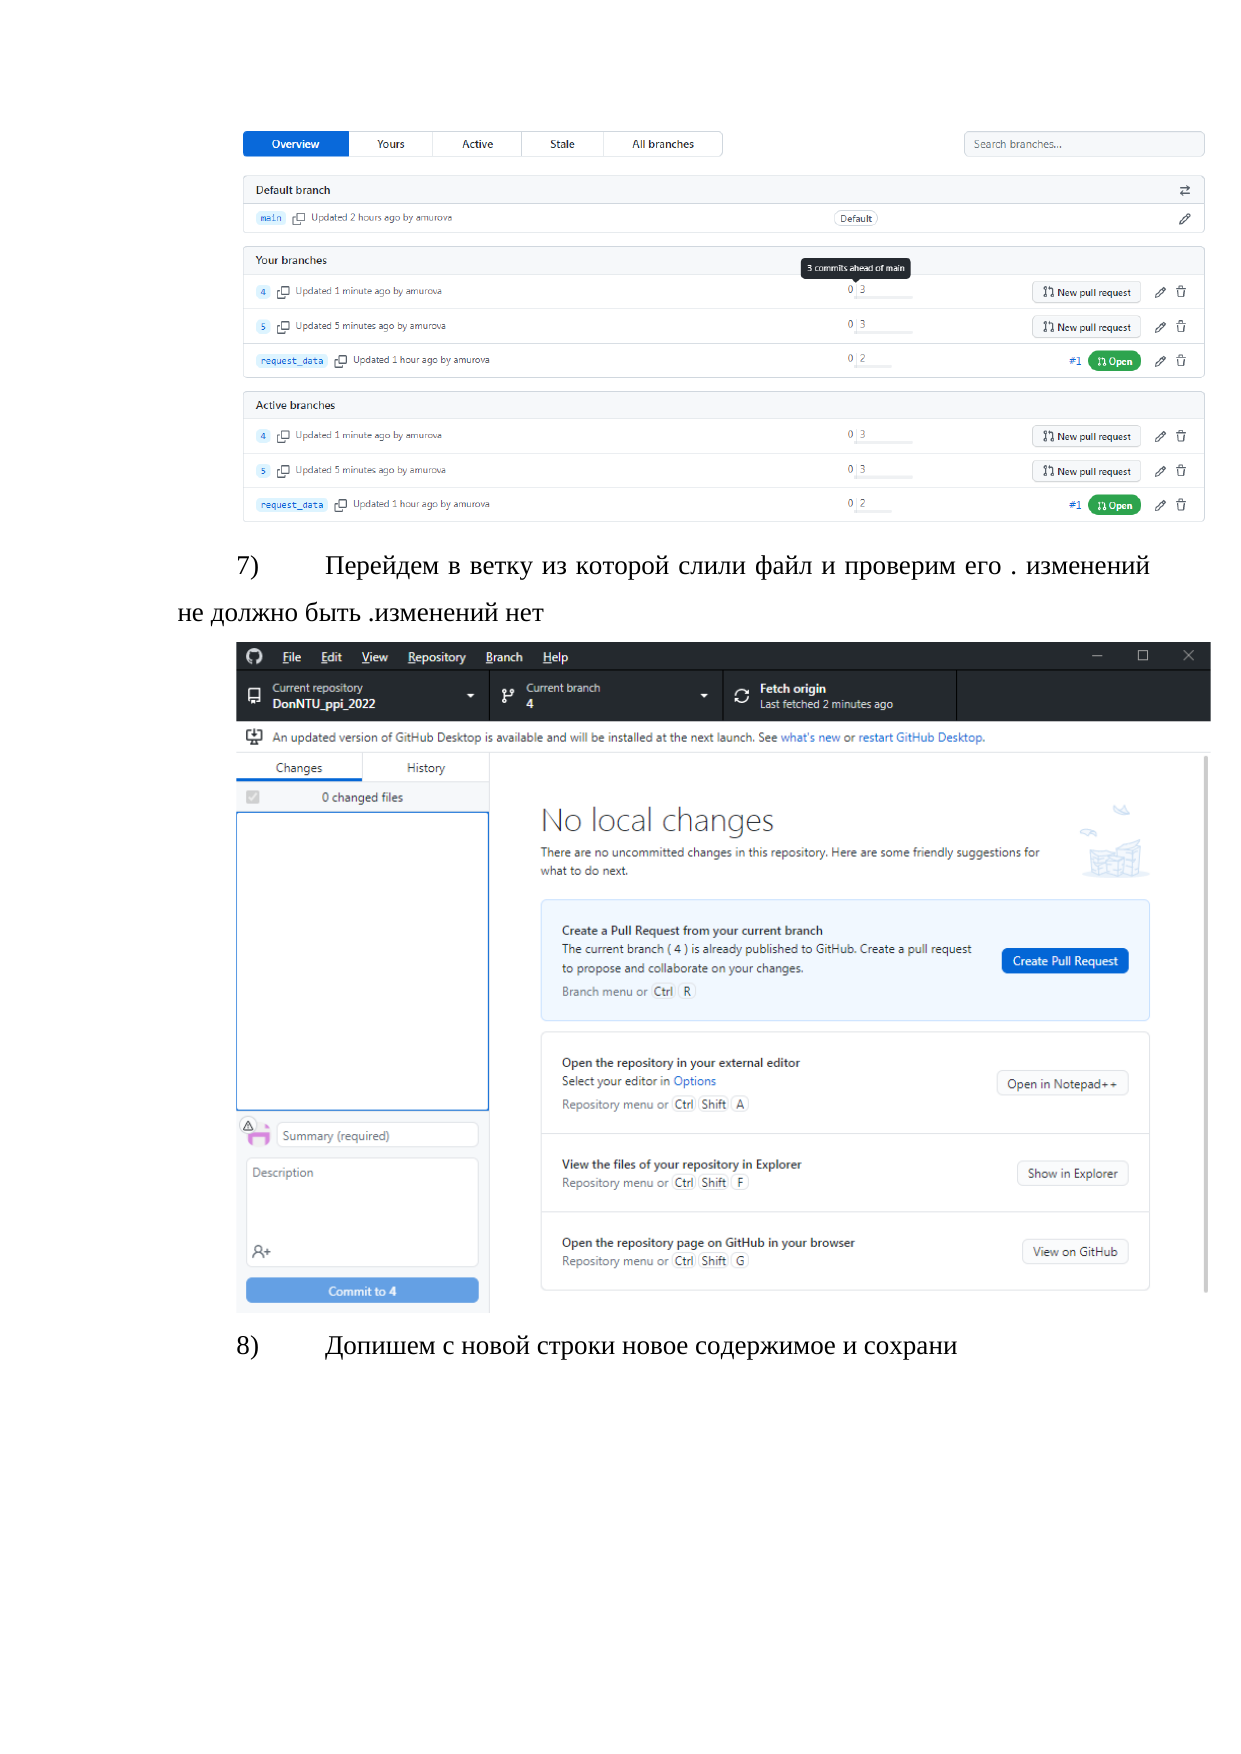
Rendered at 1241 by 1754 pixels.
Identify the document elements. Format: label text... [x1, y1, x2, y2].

list Допишем с новой строки новое содержимое и сохрани [177, 1329, 1152, 1361]
picture [236, 118, 1209, 533]
picture [236, 642, 1211, 1313]
list Перейдем в ветку из которой слили файл и проверим его . изменений не должно быть .изменений нет [177, 549, 1152, 627]
